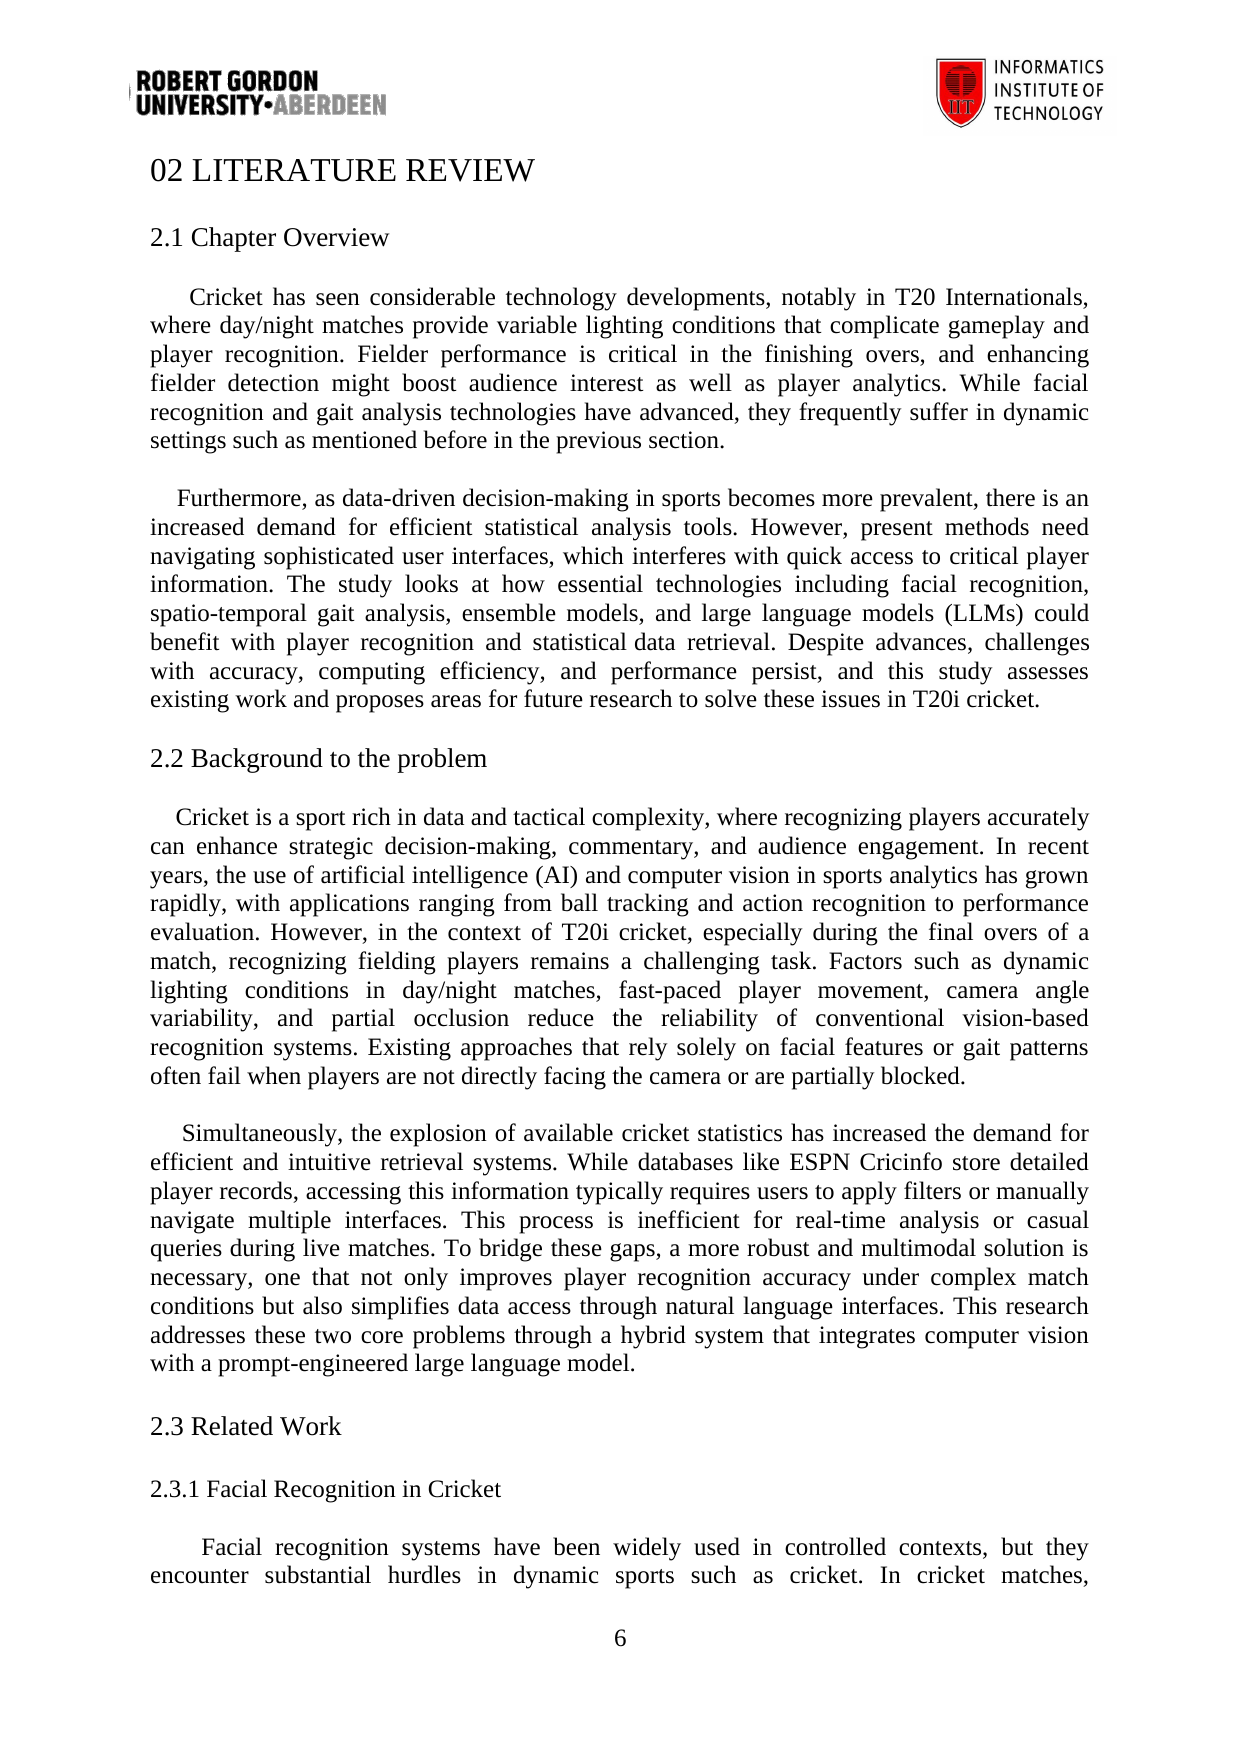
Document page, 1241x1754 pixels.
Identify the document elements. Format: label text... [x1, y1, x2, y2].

text Furthermore, as data-driven decision-making in sports becomes more prevalent, there is an increased demand for efficient statistical analysis tools. However, present methods need navigating sophisticated user interfaces, which interferes with quick access to critical player information. The study looks at how essential technologies including facial recognition, spatio-temporal gait analysis, ensemble models, and large language models (LLMs) could benefit with player recognition and statistical data retrieval. Despite advances, challenges with accuracy, computing efficiency, and performance persist, and this study assesses existing work and proposes areas for future research to solve these issues in T20i cricket. [150, 483, 1090, 713]
subtitle 02 LITERATURE REVIEW [150, 150, 1090, 188]
subtitle 2.3 Related Work [150, 1410, 1090, 1441]
text Cricket is a sport rich in data and tactical complexity, where recognizing players accurately can enhance strategic decision-making, commentary, and audience engagement. In recent years, the use of artificial intelligence (AI) and computer vision in sports analytics has grown rapidly, with applications ranging from ball tracking and action recognition to performance evaluation. However, in the context of T20i cricket, especially during the final overs of a match, recognizing fielding players remains a challenging task. Factors such as dynamic lighting conditions in day/night matches, fast-paced player movement, camera angle variability, and partial occlusion reduce the reliability of conventional vision-based recognition systems. Existing approaches that rely solely on facial features or gait patterns often fail when players are not directly facing the camera or are partially blocked. [150, 802, 1090, 1090]
picture [922, 56, 1117, 136]
subtitle 2.2 Background to the problem [150, 742, 1090, 773]
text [150, 1532, 1090, 1589]
picture [129, 53, 400, 122]
text Cricket has seen considerable technology developments, notably in T20 Internationals, where day/night matches provide variable lighting conditions that complicate gameplay and player recognition. Fielder performance is critical in the finishing overs, and enhancing fielder detection might boost audience interest as well as player analytics. While facial recognition and gait analysis technologies have advanced, they frequently suffer in dynamic settings such as mentioned before in the previous section. [150, 282, 1090, 454]
subtitle 2.3.1 Facial Recognition in Cricket [150, 1474, 1090, 1503]
text Simultaneously, the explosion of available cricket statistics has increased the demand for efficient and intuitive retrieval systems. While databases like ESPN Cricinfo store detailed player records, accessing this information typically requires users to apply filters or manually navigate multiple interfaces. This process is inefficient for real-time analysis or casual queries during live matches. To bridge these gaps, a more robust and multimodal solution is necessary, one that not only improves player recognition accuracy under complex match conditions but also simplifies data access through natural language interfaces. This research addresses these two core problems through a hybrid system that integrates computer vision with a prompt-engineered large language model. [150, 1118, 1090, 1377]
subtitle 2.1 Chapter Overview [150, 221, 1090, 252]
